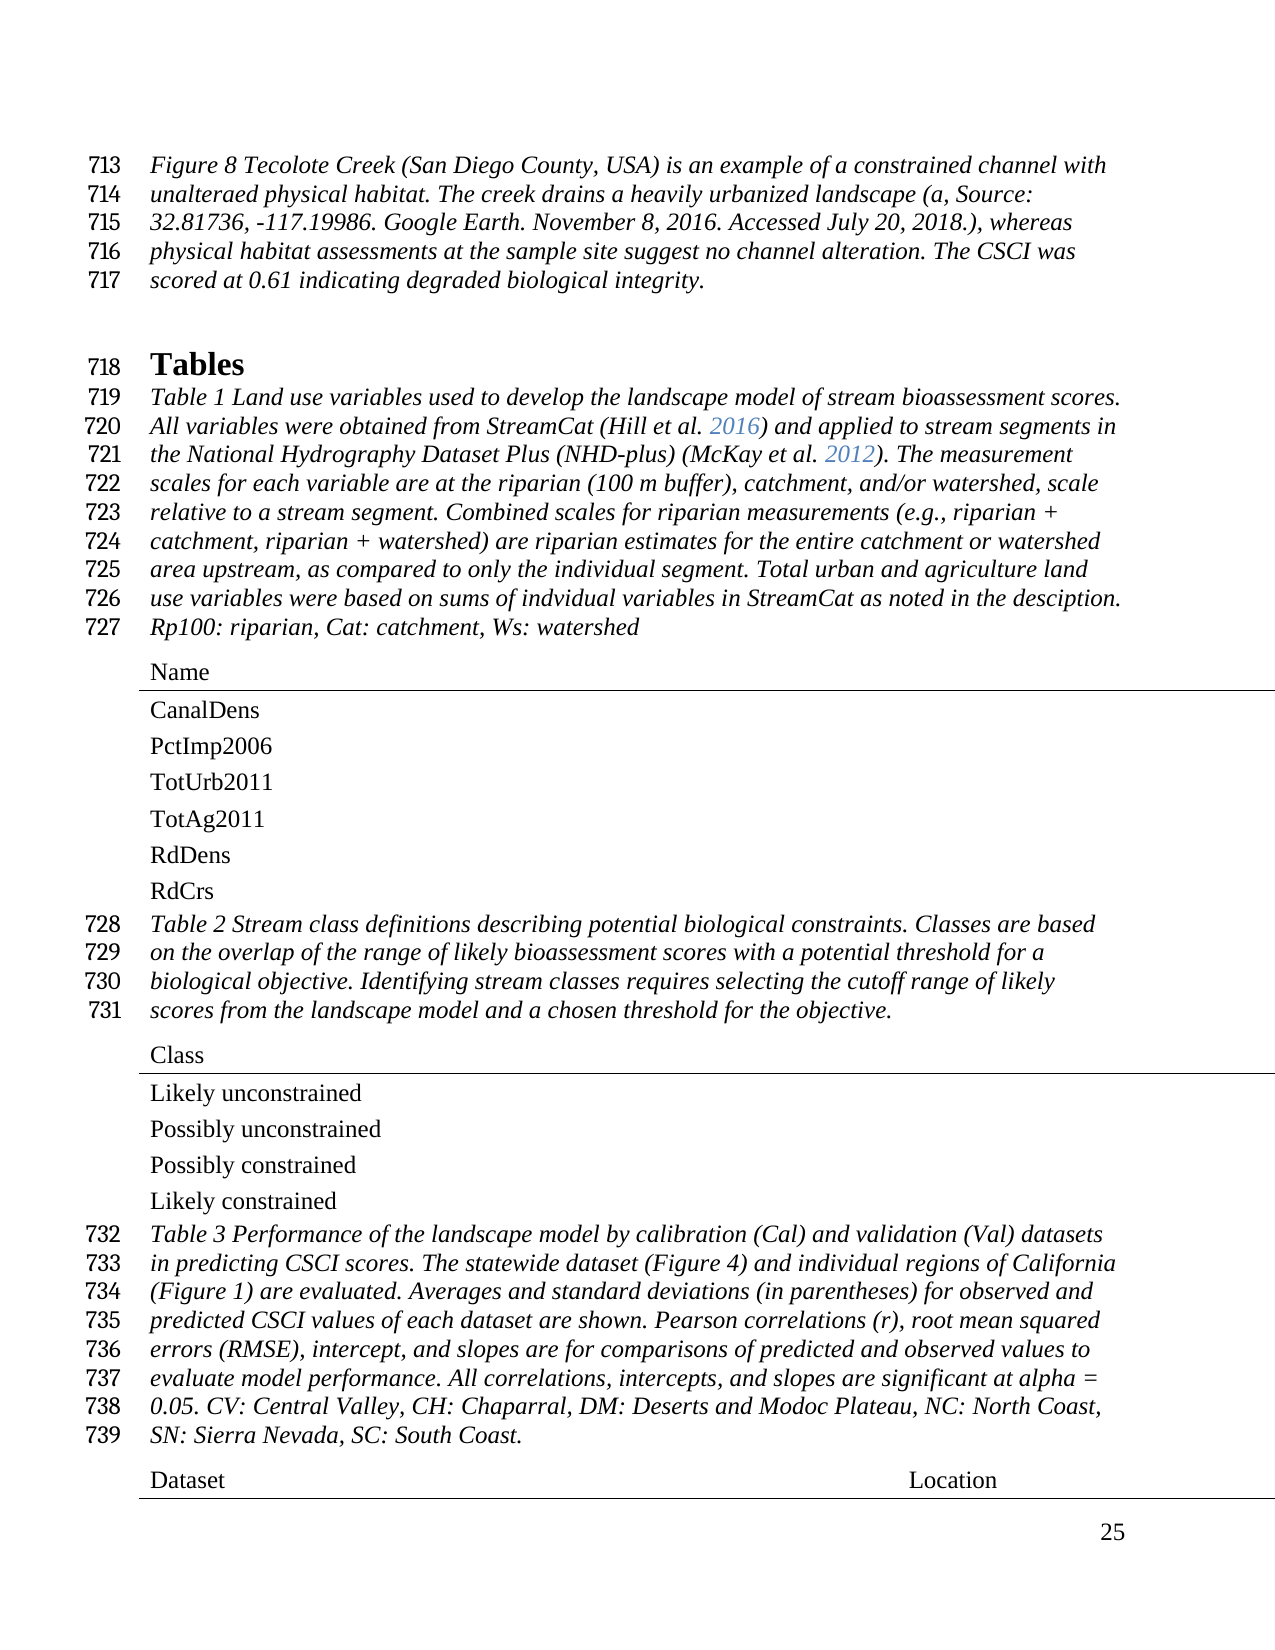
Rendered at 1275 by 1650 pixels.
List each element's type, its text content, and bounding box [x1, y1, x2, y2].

text Table 3 Performance of the landscape model by calibration (Cal) and validation (Val) datasets in predicting CSCI scores. The statewide dataset (Figure 4) and individual regions of California (Figure 1) are evaluated. Averages and standard deviations (in parentheses) for observed and predicted CSCI values of each dataset are shown. Pearson correlations (r), root mean squared errors (RMSE), intercept, and slopes are for comparisons of predicted and observed values to evaluate model performance. All correlations, intercepts, and slopes are significant at alpha = 0.05. CV: Central Valley, CH: Chaparral, DM: Deserts and Modoc Plateau, NC: North Coast, SN: Sierra Nevada, SC: South Coast. [150, 1219, 1125, 1449]
table_cell Possibly constrained [139, 1146, 1275, 1183]
table_cell PctImp2006 [139, 728, 1275, 764]
table_cell Likely constrained [139, 1183, 1275, 1219]
table_header Name [139, 653, 1275, 689]
text Table 2 Stream class definitions describing potential biological constraints. Classes are based on the overlap of the range of likely bioassessment scores with a potential threshold for a biological objective. Identifying stream classes requires selecting the cutoff range of likely scores from the landscape model and a chosen threshold for the objective. [150, 909, 1125, 1024]
table_header Location [897, 1461, 1275, 1498]
table_cell TotUrb2011 [139, 764, 1275, 800]
text Table 1 Land use variables used to develop the landscape model of stream bioassessment scores. All variables were obtained from StreamCat (Hill et al. 2016) and applied to stream segments in the National Hydrography Dataset Plus (NHD-plus) (McKay et al. 2012). The measurement scales for each variable are at the riparian (100 m buffer), catchment, and/or watershed, scale relative to a stream segment. Combined scales for riparian measurements (e.g., riparian + catchment, riparian + watershed) are riparian estimates for the entire catchment or watershed area upstream, as compared to only the individual segment. Total urban and agriculture land use variables were based on sums of indvidual variables in StreamCat as noted in the desciption. Rp100: riparian, Cat: catchment, Ws: watershed [150, 382, 1125, 641]
table_cell Likely unconstrained [139, 1074, 1275, 1110]
subtitle Tables [150, 344, 1125, 382]
table_header Dataset [139, 1461, 897, 1498]
table_header Class [139, 1036, 1275, 1072]
text Figure 8 Tecolote Creek (San Diego County, USA) is an example of a constrained channel with unalteraed physical habitat. The creek drains a heavily urbanized landscape (a, Source: 32.81736, -117.19986. Google Earth. November 8, 2016. Accessed July 20, 2018.), whereas physical habitat assessments at the sample site suggest no channel alteration. The CSCI was scored at 0.61 indicating degraded biological integrity. [150, 150, 1125, 294]
table_cell RdDens [139, 836, 1275, 872]
table_cell Possibly unconstrained [139, 1110, 1275, 1146]
table_cell TotAg2011 [139, 800, 1275, 836]
table_cell CanalDens [139, 691, 1275, 727]
table_cell RdCrs [139, 873, 1275, 909]
